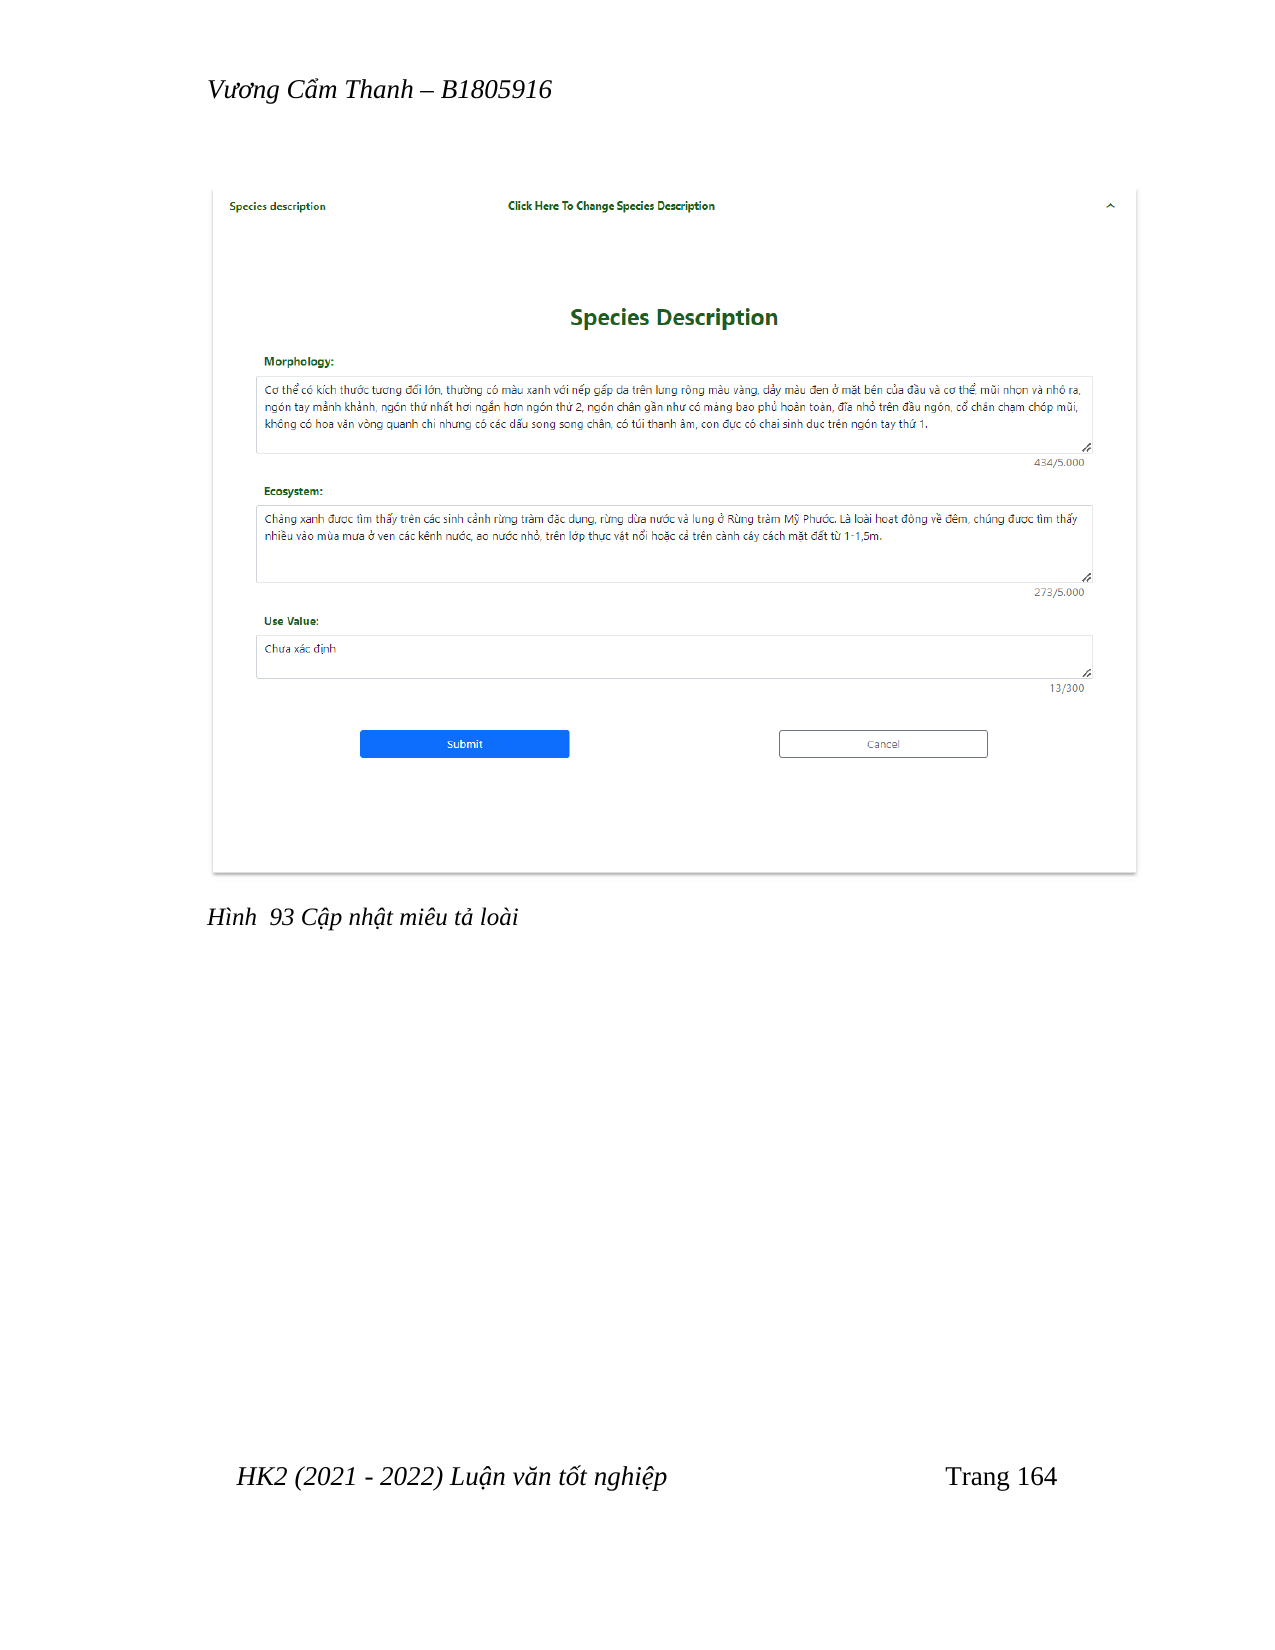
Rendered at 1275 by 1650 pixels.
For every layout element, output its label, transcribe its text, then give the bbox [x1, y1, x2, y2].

picture [206, 189, 1157, 882]
text Hình 93 Cập nhật miêu tả loài [207, 905, 1157, 930]
